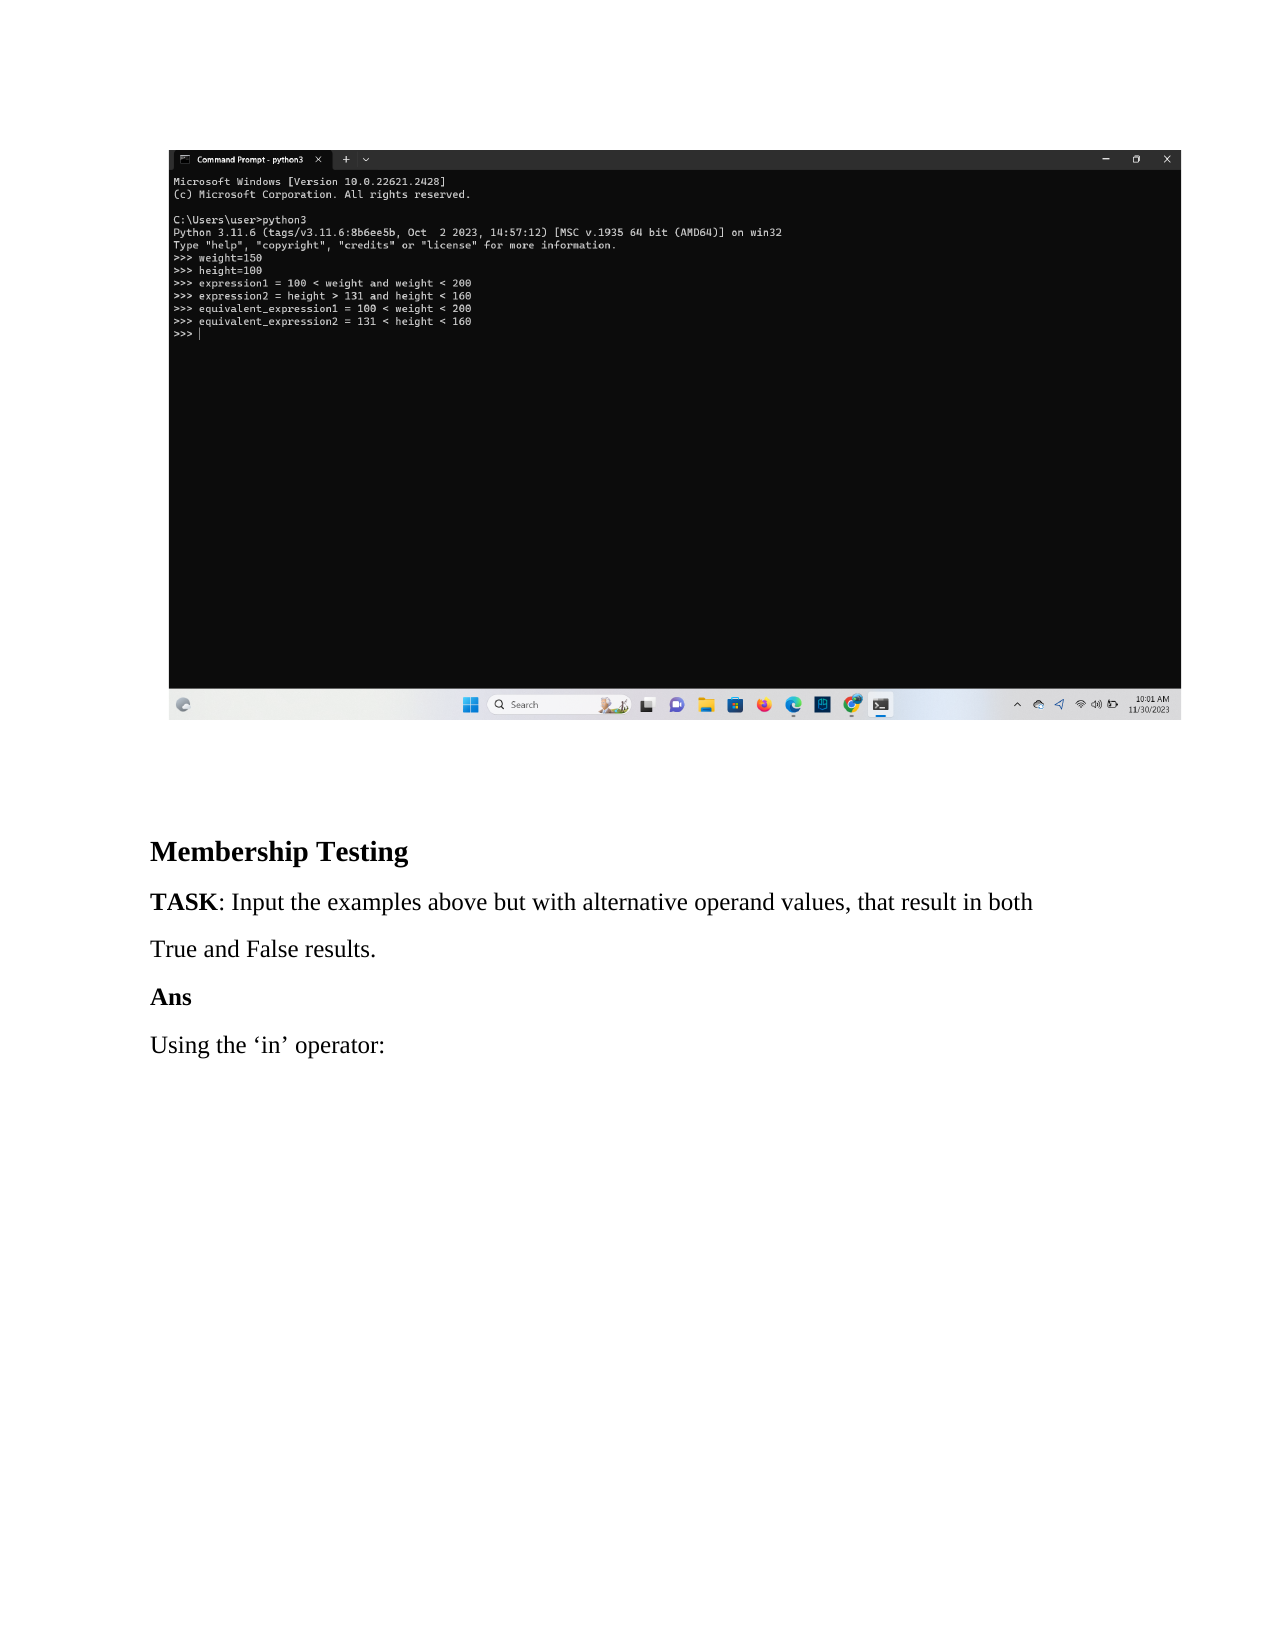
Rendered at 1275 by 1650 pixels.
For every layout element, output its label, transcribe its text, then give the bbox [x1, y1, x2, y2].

text Membership Testing [150, 834, 1125, 867]
text Using the ‘in’ operator: [150, 1030, 1125, 1058]
text TASK: Input the examples above but with alternative operand values, that result in both [150, 887, 1125, 915]
text True and False results. [150, 934, 1125, 963]
text Ans [150, 982, 1125, 1011]
